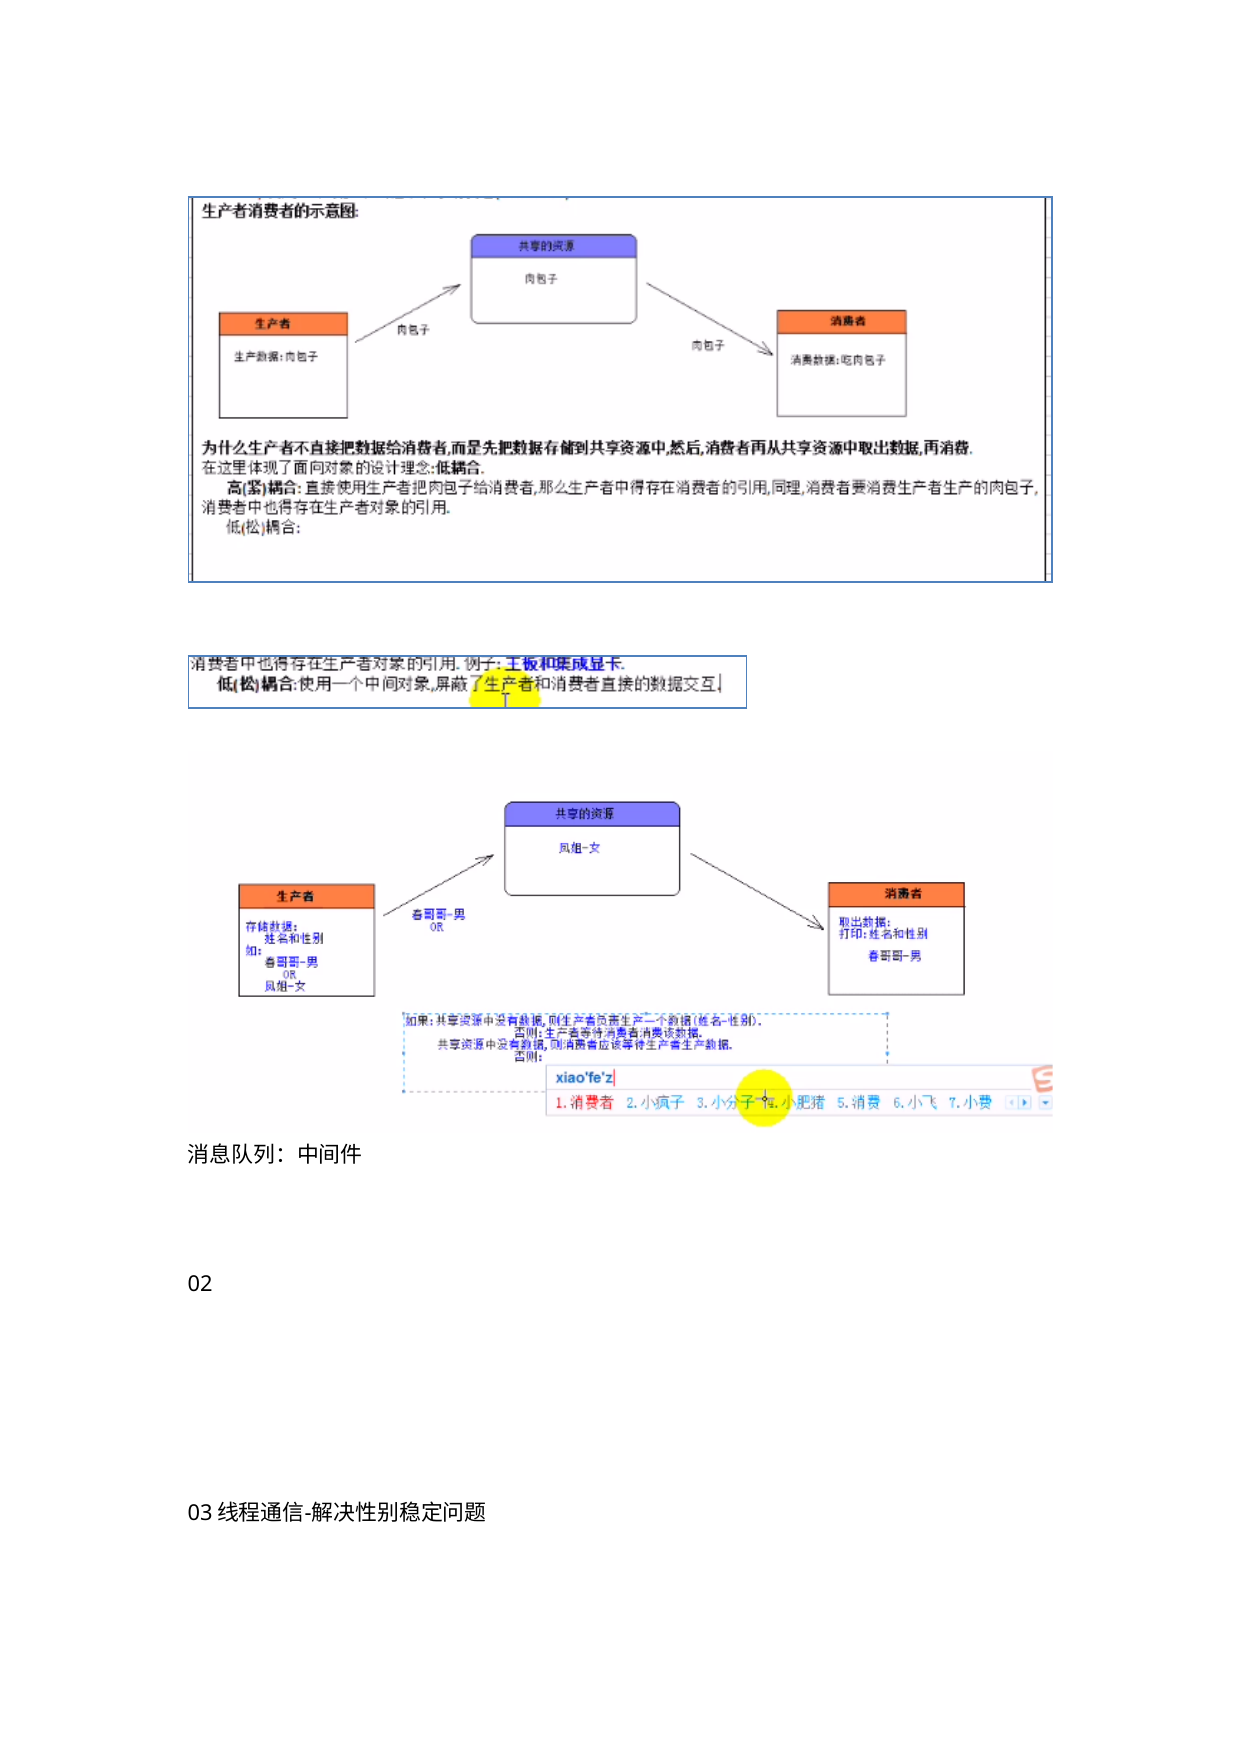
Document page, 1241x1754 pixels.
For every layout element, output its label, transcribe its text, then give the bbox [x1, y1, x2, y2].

text 02 [187, 1267, 1053, 1299]
picture [189, 198, 1051, 581]
picture [187, 751, 1053, 1133]
text 03线程通信-解决性别稳定问题 [187, 1494, 1053, 1527]
text 消息队列：中间件 [187, 1137, 1053, 1169]
picture [189, 657, 746, 707]
